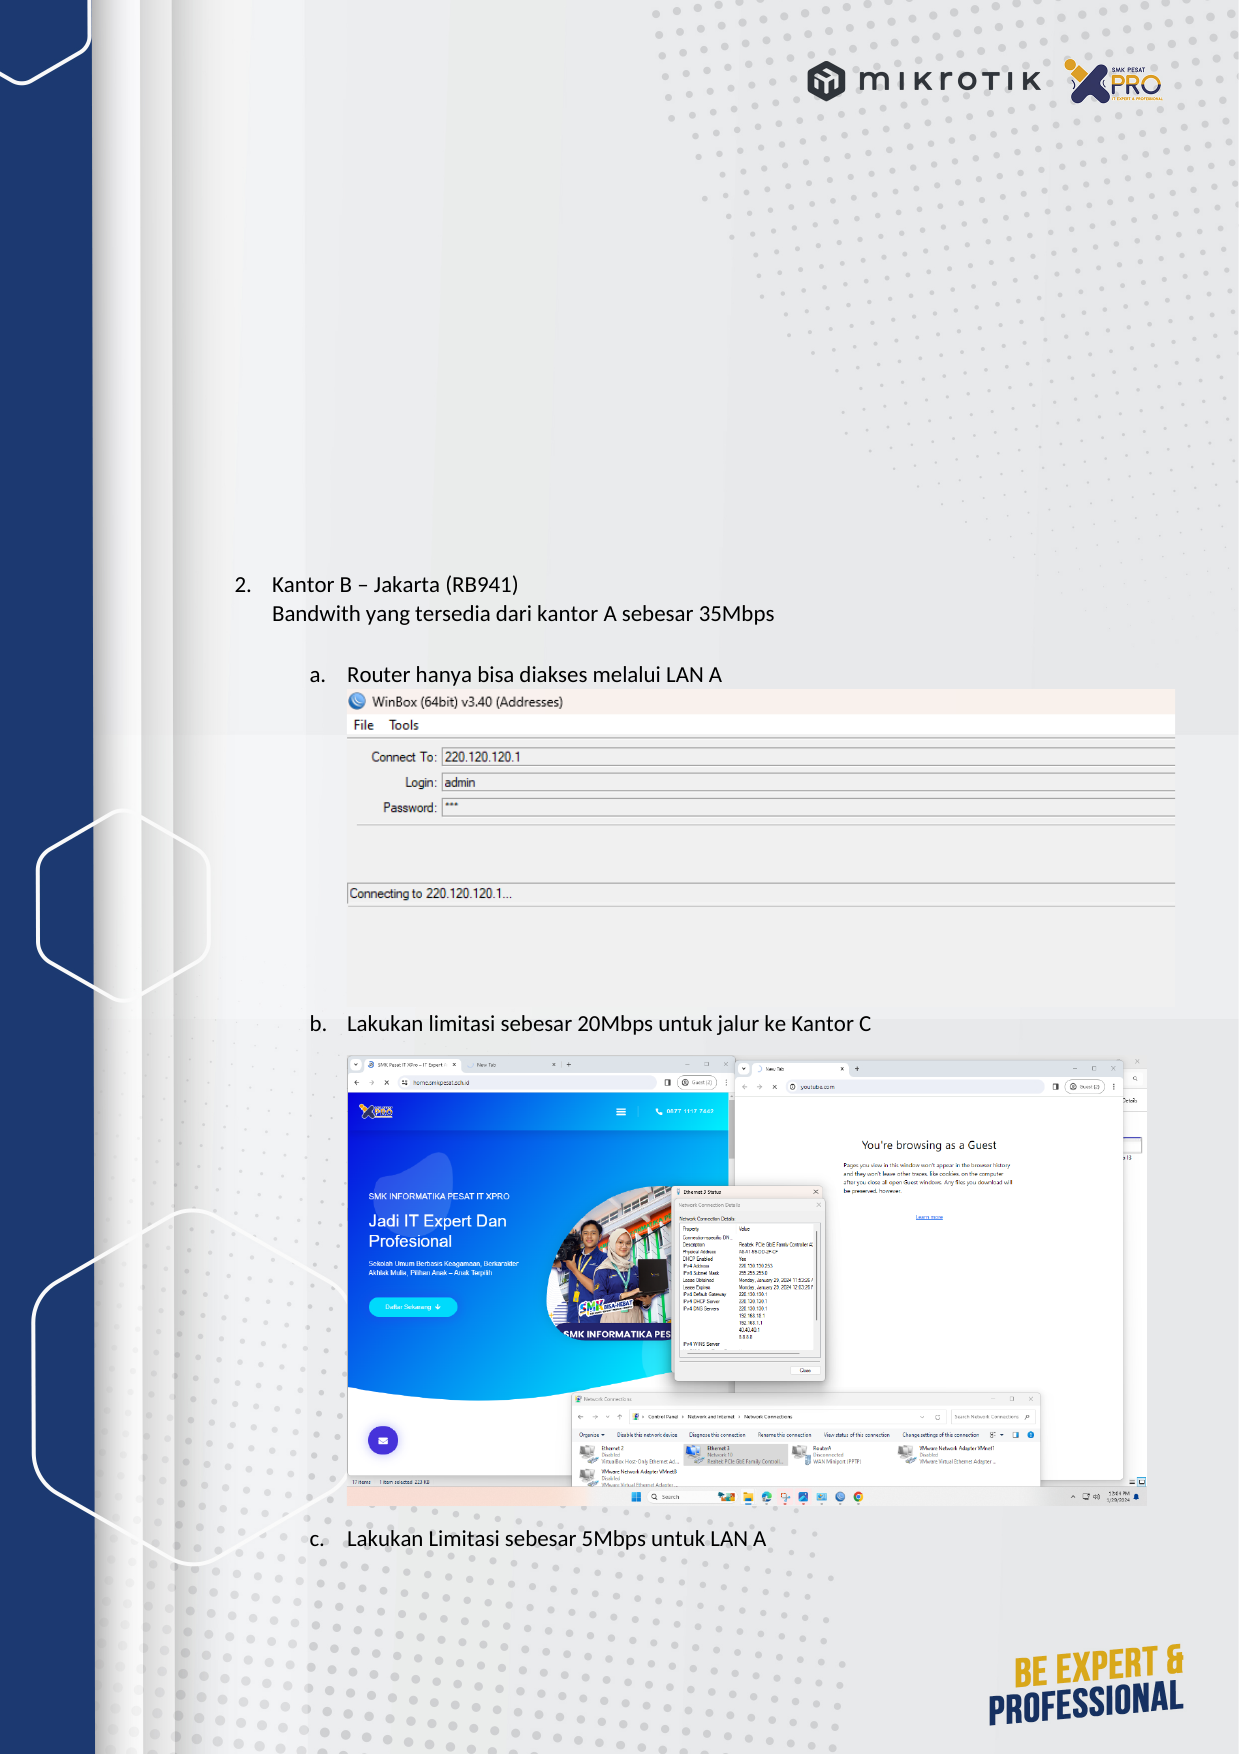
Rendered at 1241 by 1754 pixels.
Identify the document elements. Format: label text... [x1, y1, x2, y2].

list Router hanya bisa diakses melalui LAN A [309, 660, 1063, 688]
picture [0, 0, 1239, 1754]
list Kantor B – Jakarta (RB941) [234, 570, 1063, 598]
list Lakukan limitasi sebesar 20Mbps untuk jalur ke Kantor C [309, 1009, 1063, 1037]
list Bandwith yang tersedia dari kantor A sebesar 35Mbps [272, 599, 1063, 628]
list Lakukan Limitasi sebesar 5Mbps untuk LAN A [309, 1524, 1063, 1552]
